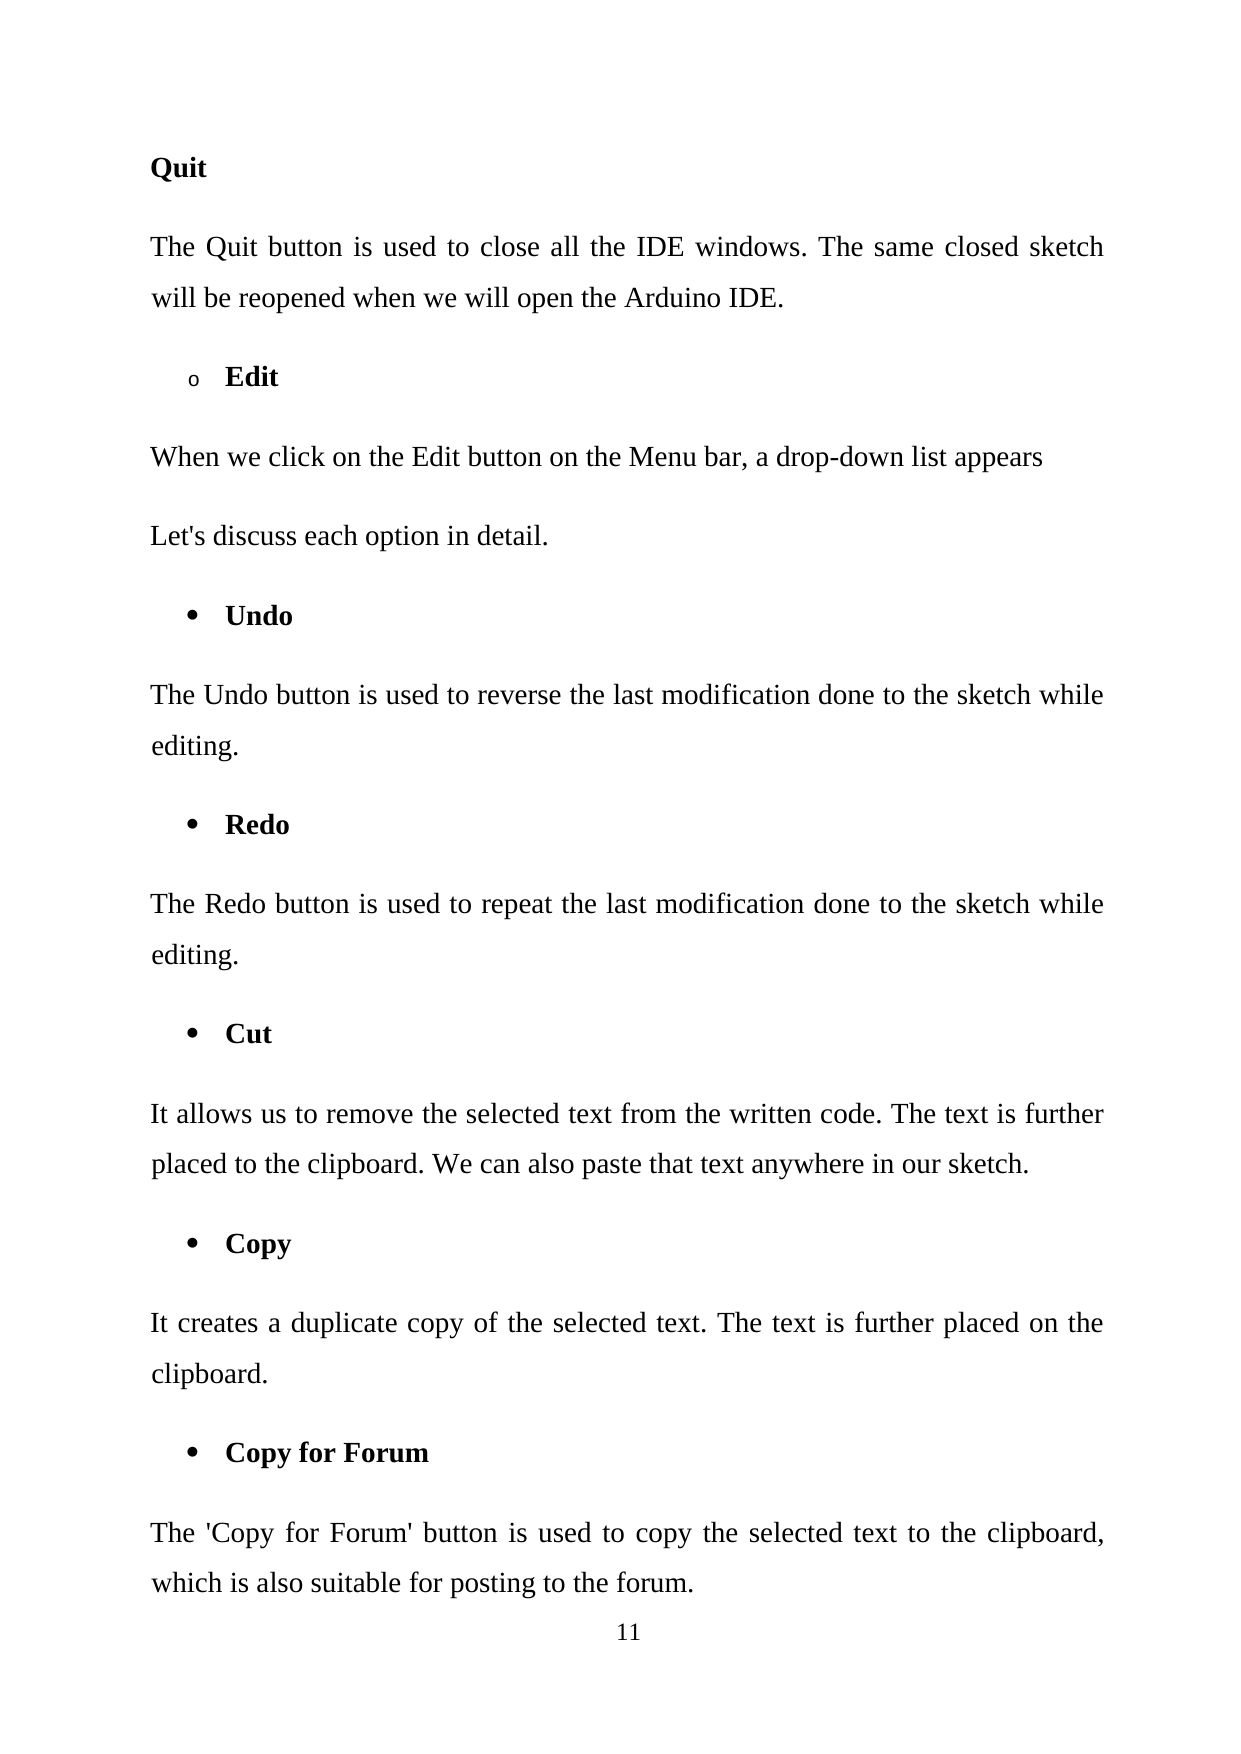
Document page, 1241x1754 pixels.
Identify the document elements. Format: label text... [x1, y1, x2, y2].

list Cut [187, 1016, 1106, 1050]
list Edit [187, 359, 1175, 393]
text When we click on the Edit button on the Menu bar, a drop-down list appears [150, 439, 1106, 472]
text The Undo button is used to reverse the last modification done to the sketch while editing. [150, 677, 1106, 761]
text Quit [150, 150, 1106, 183]
text The Quit button is used to close all the IDE windows. The same closed sketch will be reopened when we will open the Arduino IDE. [150, 229, 1106, 313]
text The Redo button is used to repeat the last modification done to the sketch while editing. [150, 887, 1106, 971]
text It creates a duplicate copy of the selected text. The text is further placed on the clipboard. [150, 1305, 1106, 1389]
list Redo [187, 807, 1106, 841]
text Let's discuss each option in detail. [150, 518, 1106, 552]
text It allows us to remove the selected text from the written code. The text is further placed to the clipboard. We can also paste that text anywhere in our sketch. [150, 1096, 1106, 1180]
list Undo [187, 598, 1106, 631]
text The 'Copy for Forum' button is used to copy the selected text to the clipboard, which is also suitable for posting to the forum. [150, 1515, 1106, 1599]
list Copy for Forum [187, 1435, 1106, 1469]
list Copy [187, 1226, 1106, 1259]
